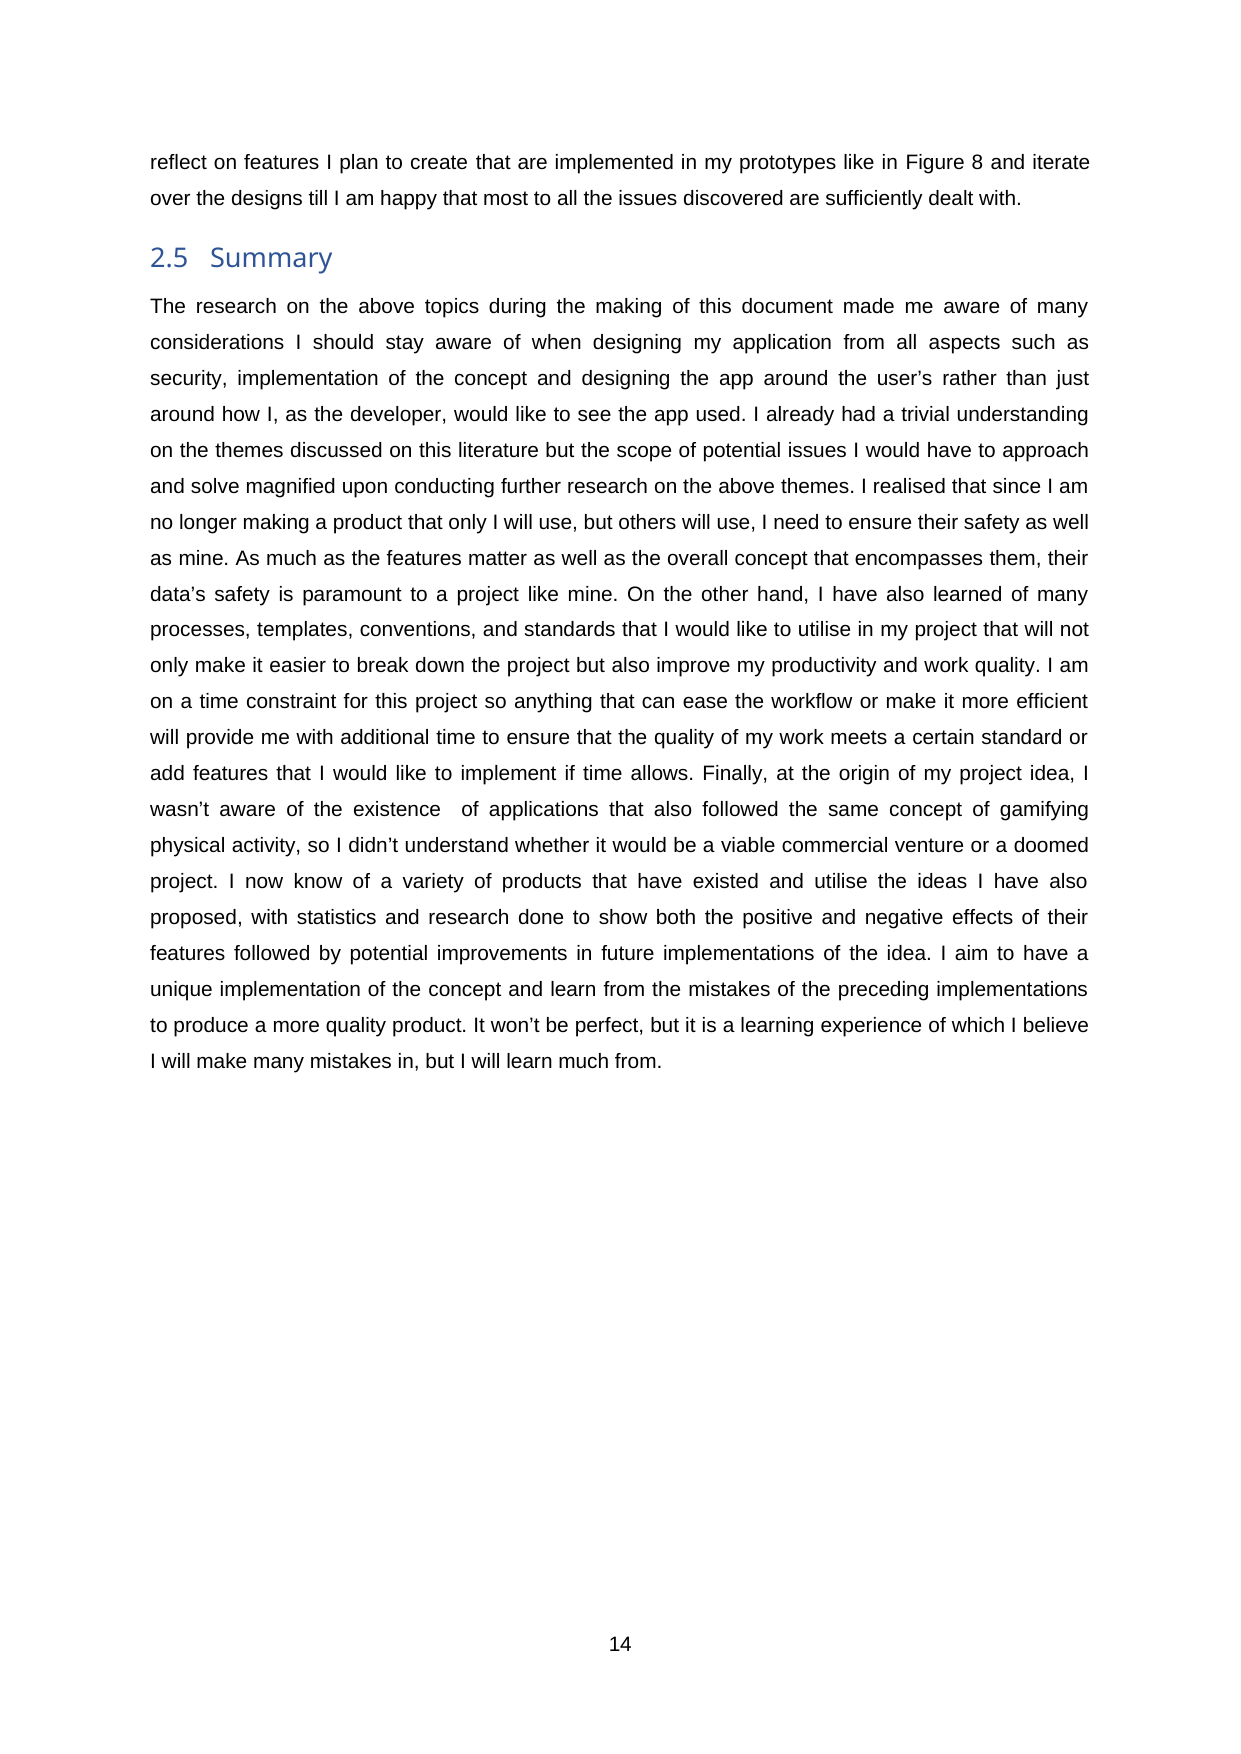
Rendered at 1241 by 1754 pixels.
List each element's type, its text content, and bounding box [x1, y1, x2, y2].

subtitle Summary [150, 238, 1090, 275]
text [150, 150, 1090, 210]
text The research on the above topics during the making of this document made me aware of many considerations I should stay aware of when designing my application from all aspects such as security, implementation of the concept and designing the app around the user’s rather than just around how I, as the developer, would like to see the app used. I already had a trivial understanding on the themes discussed on this literature but the scope of potential issues I would have to approach and solve magnified upon conducting further research on the above themes. I realised that since I am no longer making a product that only I will use, but others will use, I need to ensure their safety as well as mine. As much as the features matter as well as the overall concept that encompasses them, their data’s safety is paramount to a project like mine. On the other hand, I have also learned of many processes, templates, conventions, and standards that I would like to utilise in my project that will not only make it easier to break down the project but also improve my productivity and work quality. I am on a time constraint for this project so anything that can ease the workflow or make it more efficient will provide me with additional time to ensure that the quality of my work meets a certain standard or add features that I would like to implement if time allows. Finally, at the origin of my project idea, I wasn’t aware of the existence of applications that also followed the same concept of gamifying physical activity, so I didn’t understand whether it would be a viable commercial venture or a doomed project. I now know of a variety of products that have existed and utilise the ideas I have also proposed, with statistics and research done to show both the positive and negative effects of their features followed by potential improvements in future implementations of the idea. I aim to have a unique implementation of the concept and learn from the mistakes of the preceding implementations to produce a more quality product. It won’t be perfect, but it is a learning experience of which I believe I will make many mistakes in, but I will learn much from. [150, 294, 1090, 1072]
